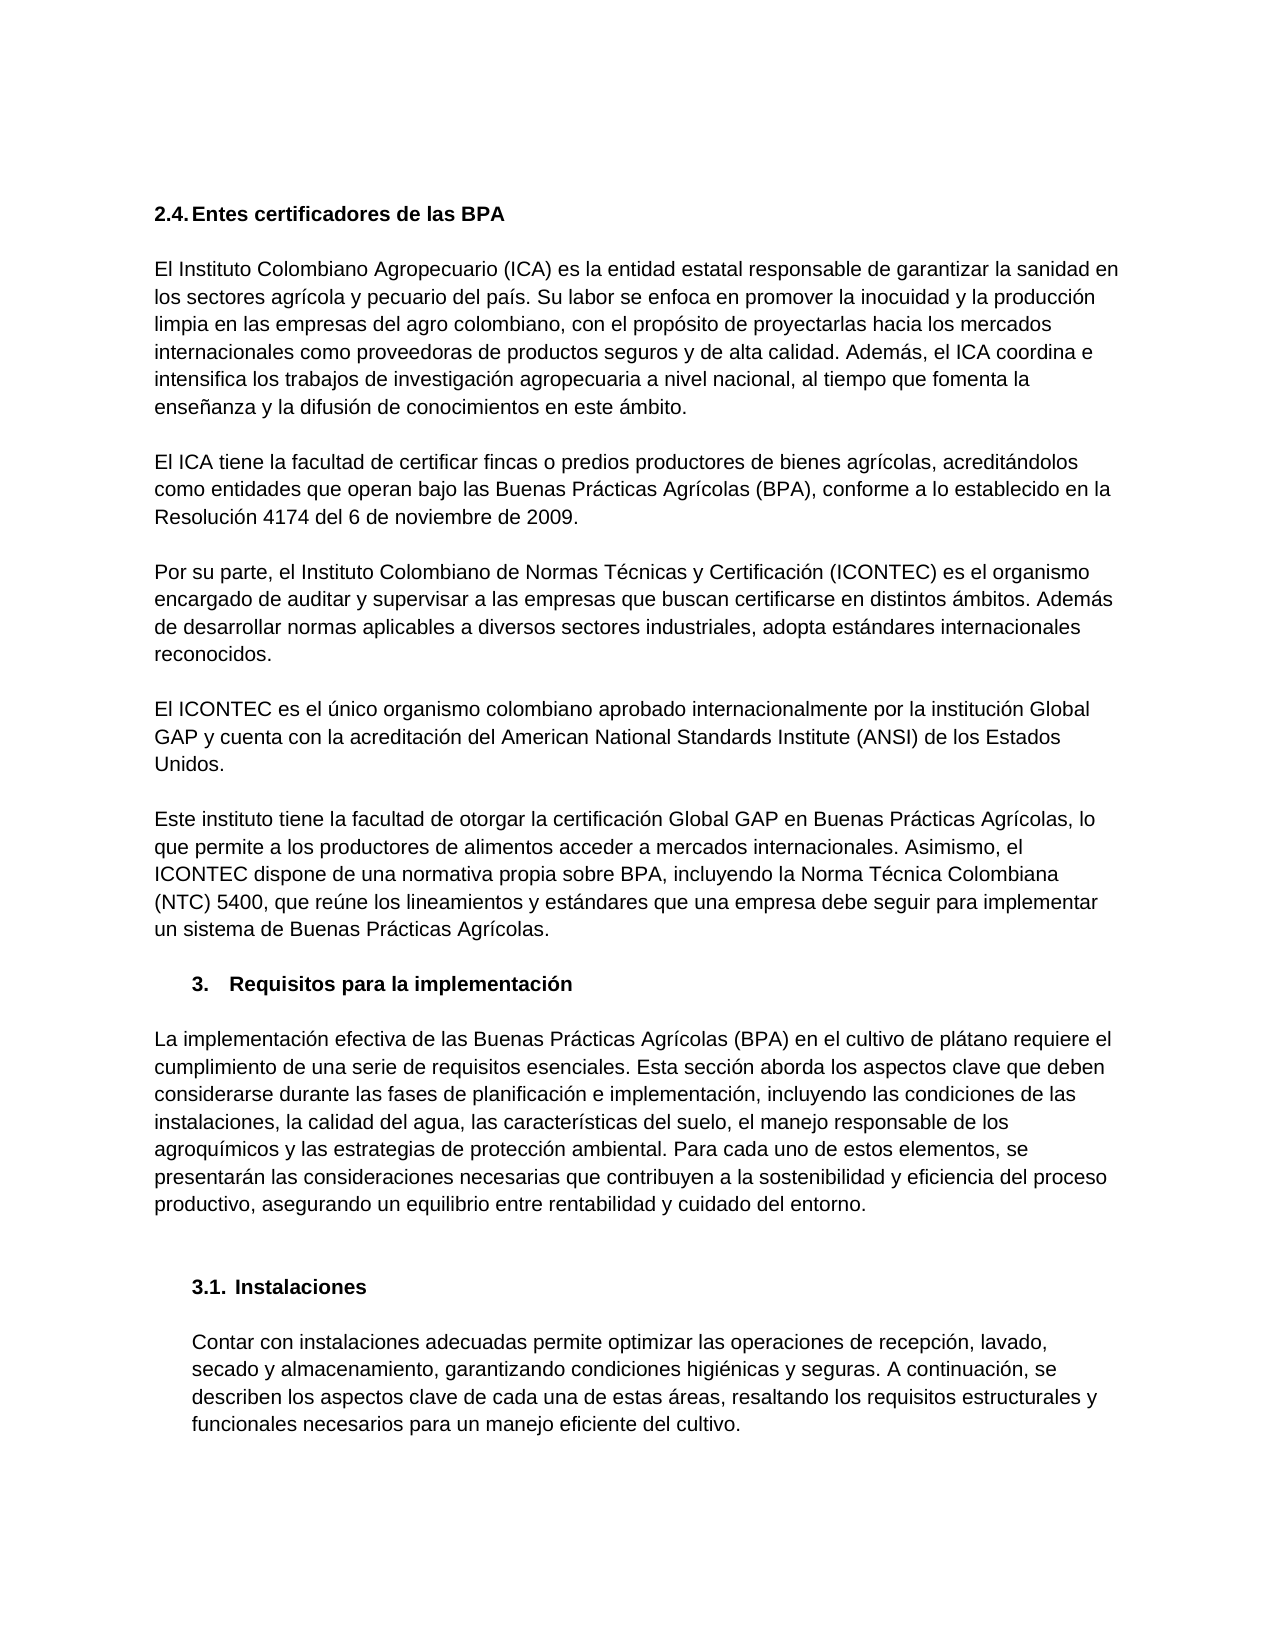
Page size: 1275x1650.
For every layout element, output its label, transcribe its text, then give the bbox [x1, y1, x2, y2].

text La implementación efectiva de las Buenas Prácticas Agrícolas (BPA) en el cultivo de plátano requiere el cumplimiento de una serie de requisitos esenciales. Esta sección aborda los aspectos clave que deben considerarse durante las fases de planificación e implementación, incluyendo las condiciones de las instalaciones, la calidad del agua, las características del suelo, el manejo responsable de los agroquímicos y las estrategias de protección ambiental. Para cada uno de estos elementos, se presentarán las consideraciones necesarias que contribuyen a la sostenibilidad y eficiencia del proceso productivo, asegurando un equilibrio entre rentabilidad y cuidado del entorno. [154, 1027, 1121, 1216]
text El ICONTEC es el único organismo colombiano aprobado internacionalmente por la institución Global GAP y cuenta con la acreditación del American National Standards Institute (ANSI) de los Estados Unidos. [154, 697, 1121, 776]
text Por su parte, el Instituto Colombiano de Normas Técnicas y Certificación (ICONTEC) es el organismo encargado de auditar y supervisar a las empresas que buscan certificarse en distintos ámbitos. Además de desarrollar normas aplicables a diversos sectores industriales, adopta estándares internacionales reconocidos. [154, 559, 1121, 666]
text Este instituto tiene la facultad de otorgar la certificación Global GAP en Buenas Prácticas Agrícolas, lo que permite a los productores de alimentos acceder a mercados internacionales. Asimismo, el ICONTEC dispone de una normativa propia sobre BPA, incluyendo la Norma Técnica Colombiana (NTC) 5400, que reúne los lineamientos y estándares que una empresa debe seguir para implementar un sistema de Buenas Prácticas Agrícolas. [154, 807, 1121, 941]
list Entes certificadores de las BPA [154, 202, 1121, 226]
list Requisitos para la implementación [192, 972, 1121, 996]
text El ICA tiene la facultad de certificar fincas o predios productores de bienes agrícolas, acreditándolos como entidades que operan bajo las Buenas Prácticas Agrícolas (BPA), conforme a lo establecido en la Resolución 4174 del 6 de noviembre de 2009. [154, 449, 1121, 528]
text El Instituto Colombiano Agropecuario (ICA) es la entidad estatal responsable de garantizar la sanidad en los sectores agrícola y pecuario del país. Su labor se enfoca en promover la inocuidad y la producción limpia en las empresas del agro colombiano, con el propósito de proyectarlas hacia los mercados internacionales como proveedoras de productos seguros y de alta calidad. Además, el ICA coordina e intensifica los trabajos de investigación agropecuaria a nivel nacional, al tiempo que fomenta la enseñanza y la difusión de conocimientos en este ámbito. [154, 257, 1121, 418]
text Contar con instalaciones adecuadas permite optimizar las operaciones de recepción, lavado, secado y almacenamiento, garantizando condiciones higiénicas y seguras. A continuación, se describen los aspectos clave de cada una de estas áreas, resaltando los requisitos estructurales y funcionales necesarios para un manejo eficiente del cultivo. [192, 1329, 1121, 1436]
list Instalaciones [192, 1274, 1121, 1298]
